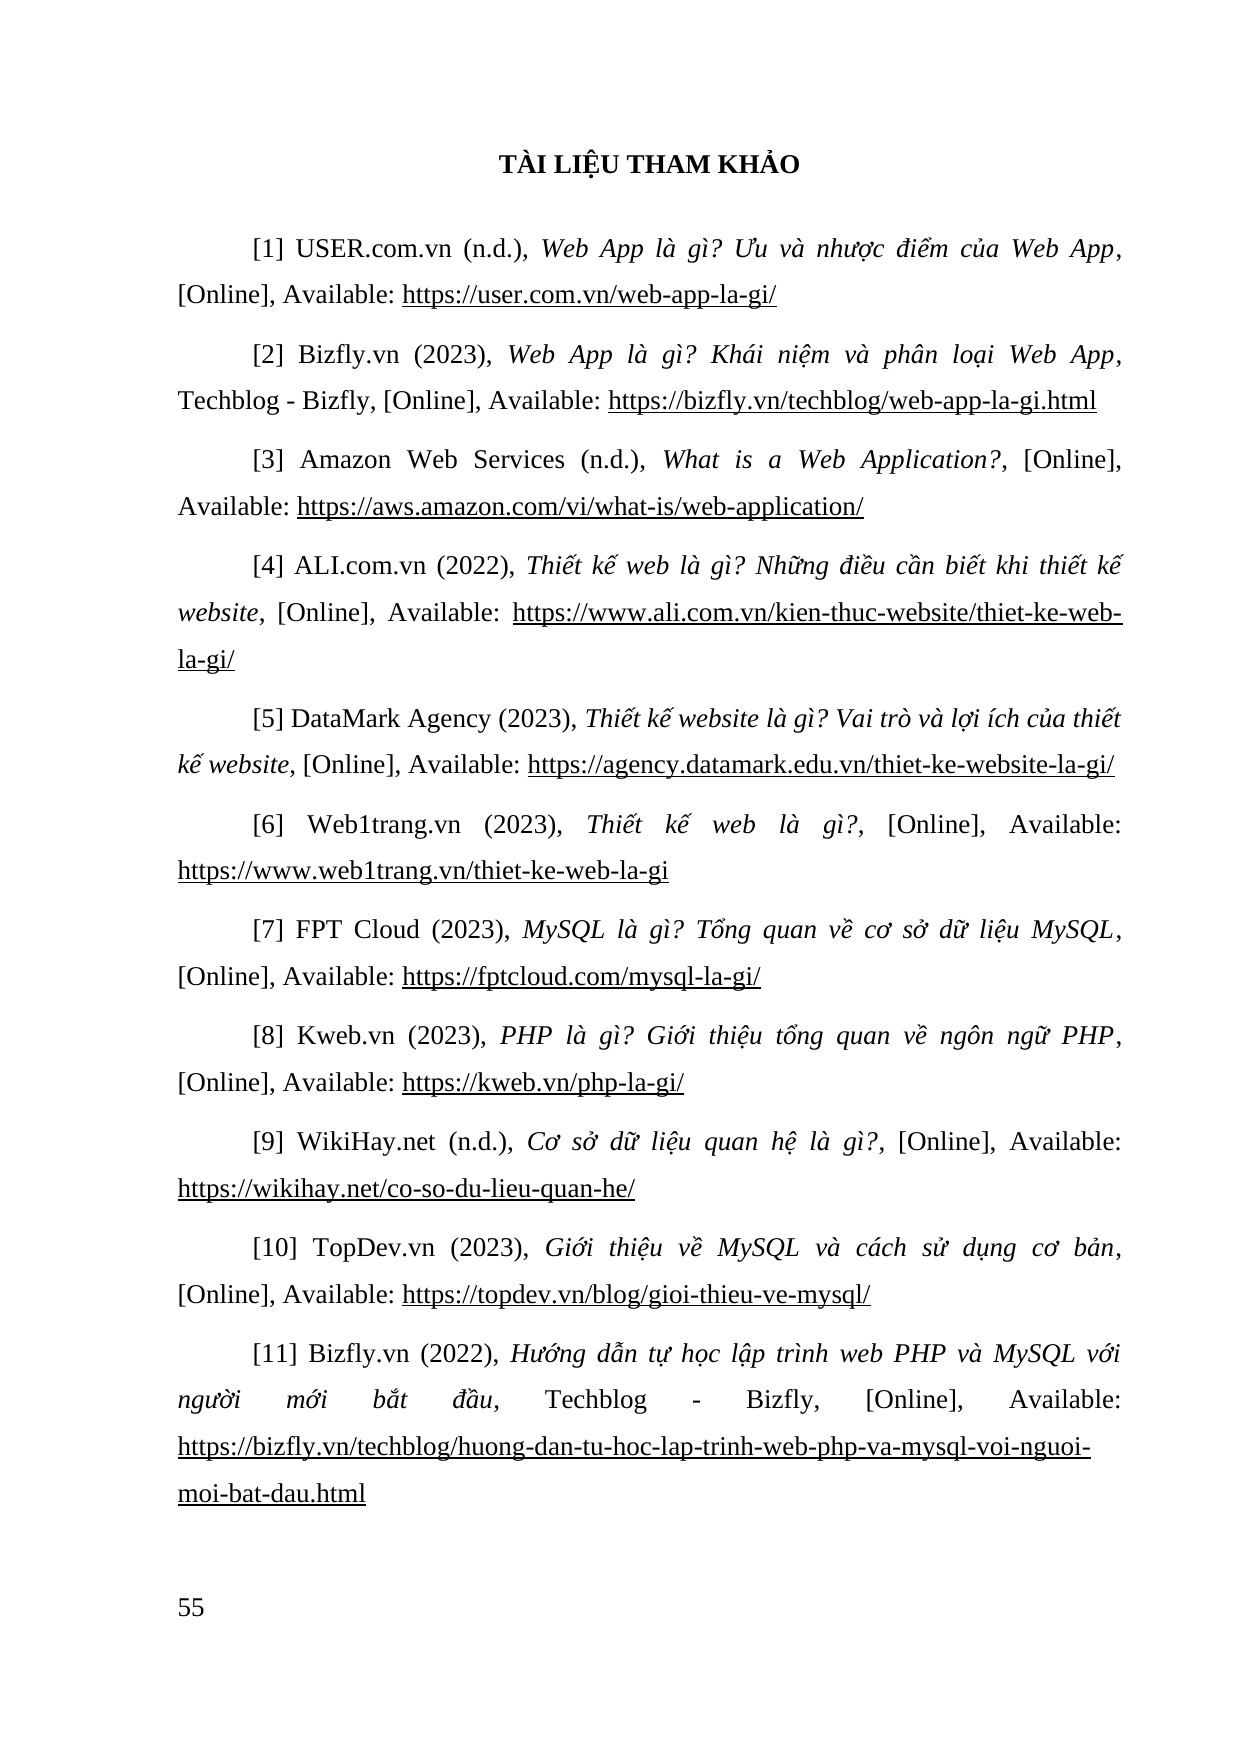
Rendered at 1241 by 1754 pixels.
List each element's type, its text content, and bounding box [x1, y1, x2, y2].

subtitle [8] Kweb.vn (2023), PHP là gì? Giới thiệu tổng quan về ngôn ngữ PHP, [Online], Available: https://kweb.vn/php-la-gi/ [177, 1019, 1122, 1097]
subtitle [4] ALI.com.vn (2022), Thiết kế web là gì? Những điều cần biết khi thiết kế website, [Online], Available: https://www.ali.com.vn/kien-thuc-website/thiet-ke-web-la-gi/ [177, 549, 1122, 674]
subtitle [11] Bizfly.vn (2022), Hướng dẫn tự học lập trình web PHP và MySQL với người mới bắt đầu, Techblog - Bizfly, [Online], Available: https://bizfly.vn/techblog/huong-dan-tu-hoc-lap-trinh-web-php-va-mysql-voi-nguoi-moi-bat-dau.html [177, 1337, 1122, 1508]
subtitle [6] Web1trang.vn (2023), Thiết kế web là gì?, [Online], Available: https://www.web1trang.vn/thiet-ke-web-la-gi [177, 808, 1122, 886]
subtitle [9] WikiHay.net (n.d.), Cơ sở dữ liệu quan hệ là gì?, [Online], Available: https://wikihay.net/co-so-du-lieu-quan-he/ [177, 1125, 1122, 1203]
subtitle [5] DataMark Agency (2023), Thiết kế website là gì? Vai trò và lợi ích của thiết kế website, [Online], Available: https://agency.datamark.edu.vn/thiet-ke-website-la-gi/ [177, 702, 1122, 780]
subtitle [7] FPT Cloud (2023), MySQL là gì? Tổng quan về cơ sở dữ liệu MySQL, [Online], Available: https://fptcloud.com/mysql-la-gi/ [177, 913, 1122, 991]
subtitle [3] Amazon Web Services (n.d.), What is a Web Application?, [Online], Available: https://aws.amazon.com/vi/what-is/web-application/ [177, 443, 1122, 521]
subtitle [1] USER.com.vn (n.d.), Web App là gì? Ưu và nhược điểm của Web App, [Online], Available: https://user.com.vn/web-app-la-gi/ [177, 232, 1122, 310]
subtitle TÀI LIỆU THAM KHẢO [177, 148, 1122, 179]
subtitle [2] Bizfly.vn (2023), Web App là gì? Khái niệm và phân loại Web App, Techblog - Bizfly, [Online], Available: https://bizfly.vn/techblog/web-app-la-gi.html [177, 338, 1122, 416]
subtitle [10] TopDev.vn (2023), Giới thiệu về MySQL và cách sử dụng cơ bản, [Online], Available: https://topdev.vn/blog/gioi-thieu-ve-mysql/ [177, 1231, 1122, 1309]
